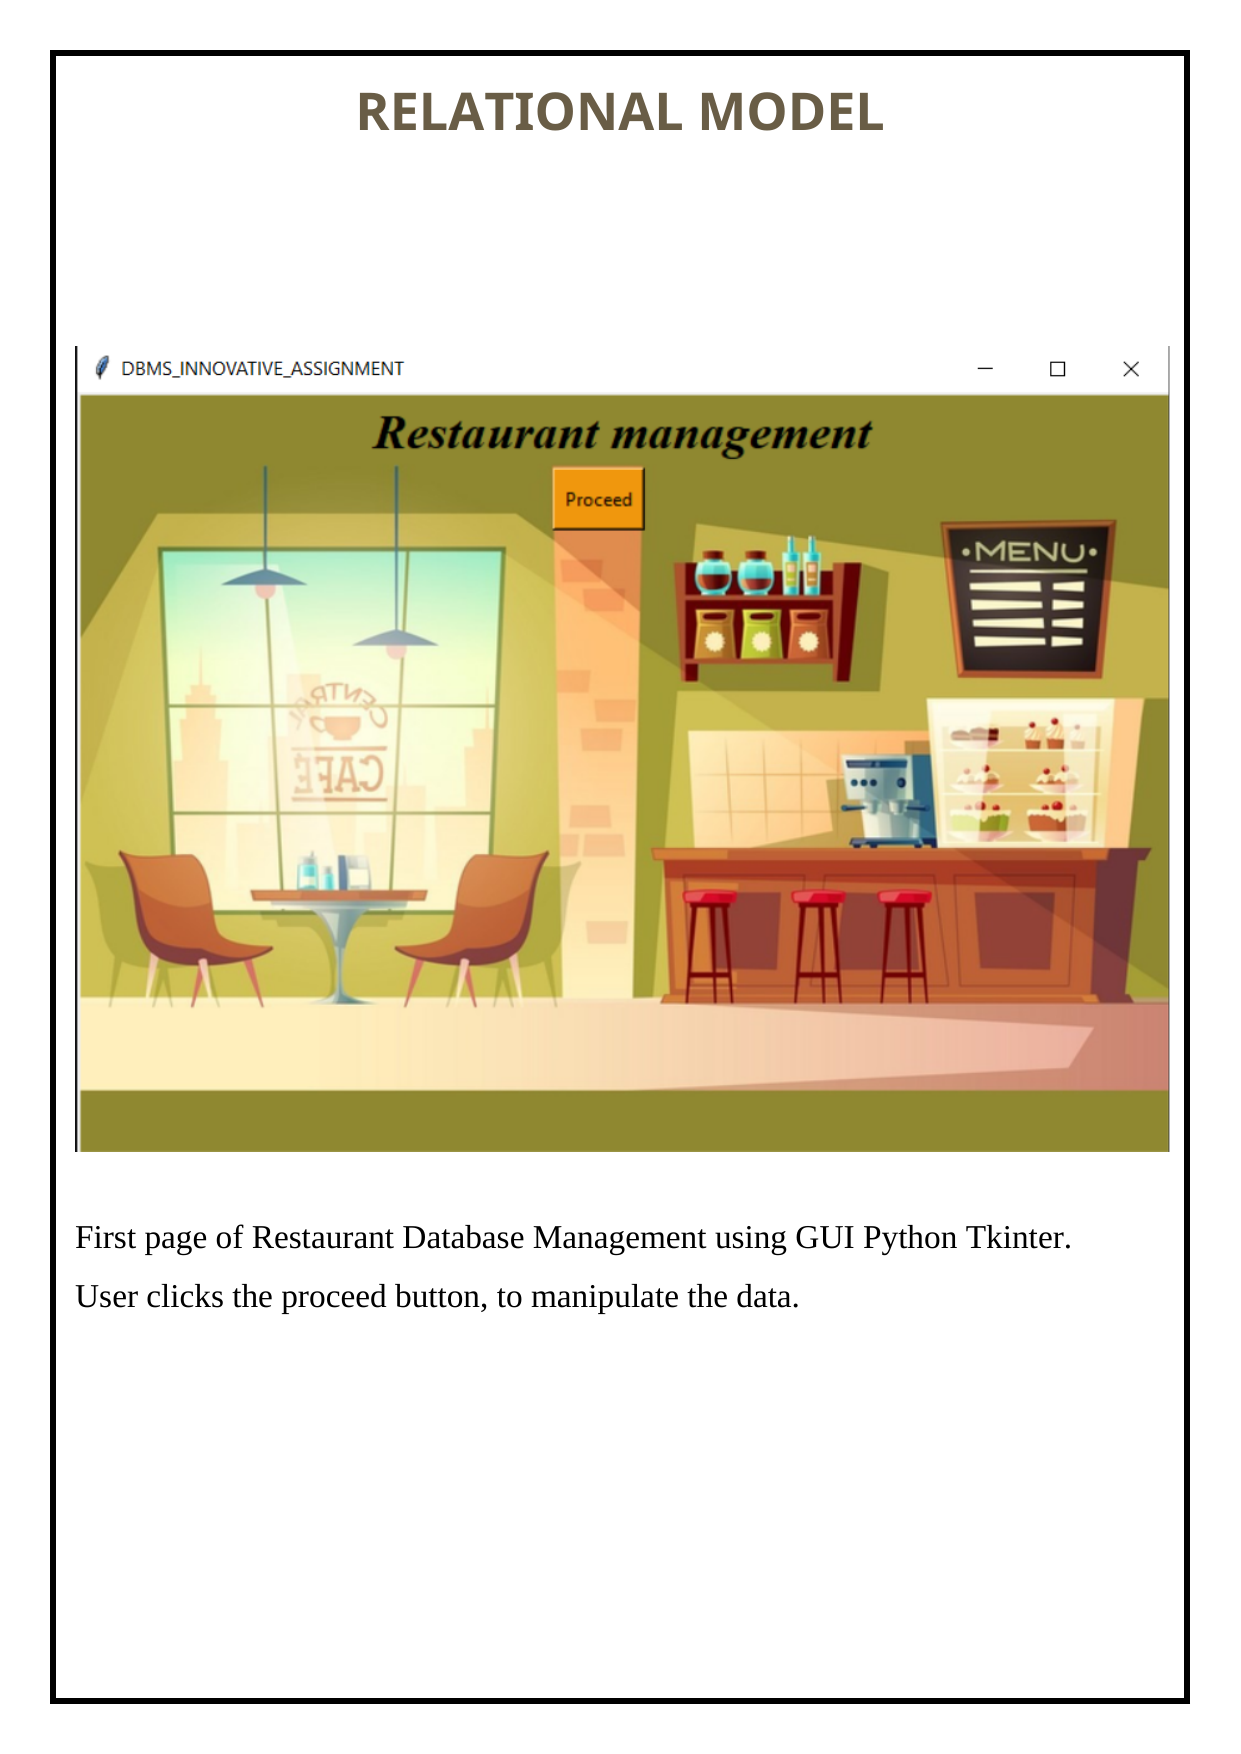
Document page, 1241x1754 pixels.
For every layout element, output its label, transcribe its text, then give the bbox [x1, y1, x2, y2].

text User clicks the proceed button, to manipulate the data. [75, 1276, 1165, 1314]
picture [75, 346, 1170, 1152]
text RELATIONAL MODEL [75, 75, 1165, 146]
text First page of Restaurant Database Management using GUI Python Tkinter. [75, 1218, 1165, 1256]
